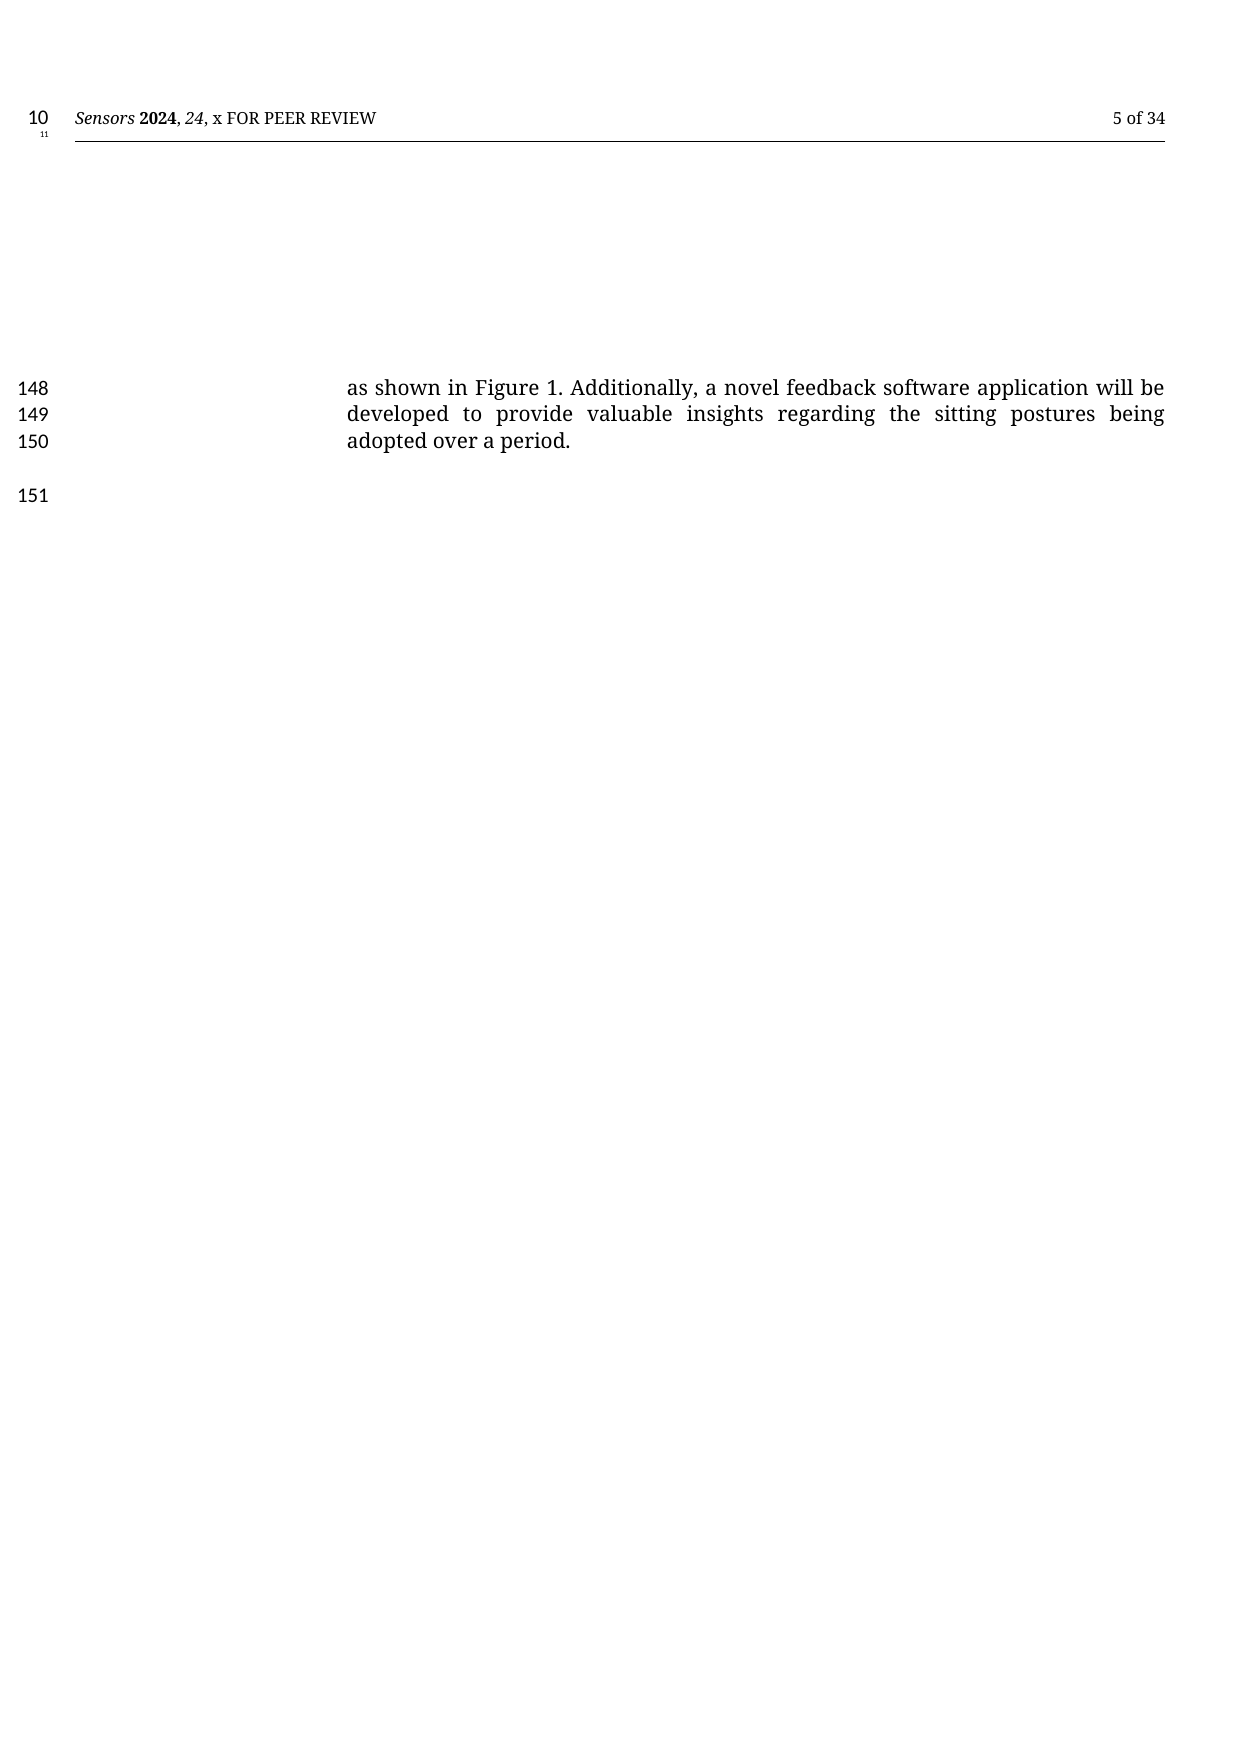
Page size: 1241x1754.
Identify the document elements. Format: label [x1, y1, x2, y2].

text [347, 374, 1165, 455]
